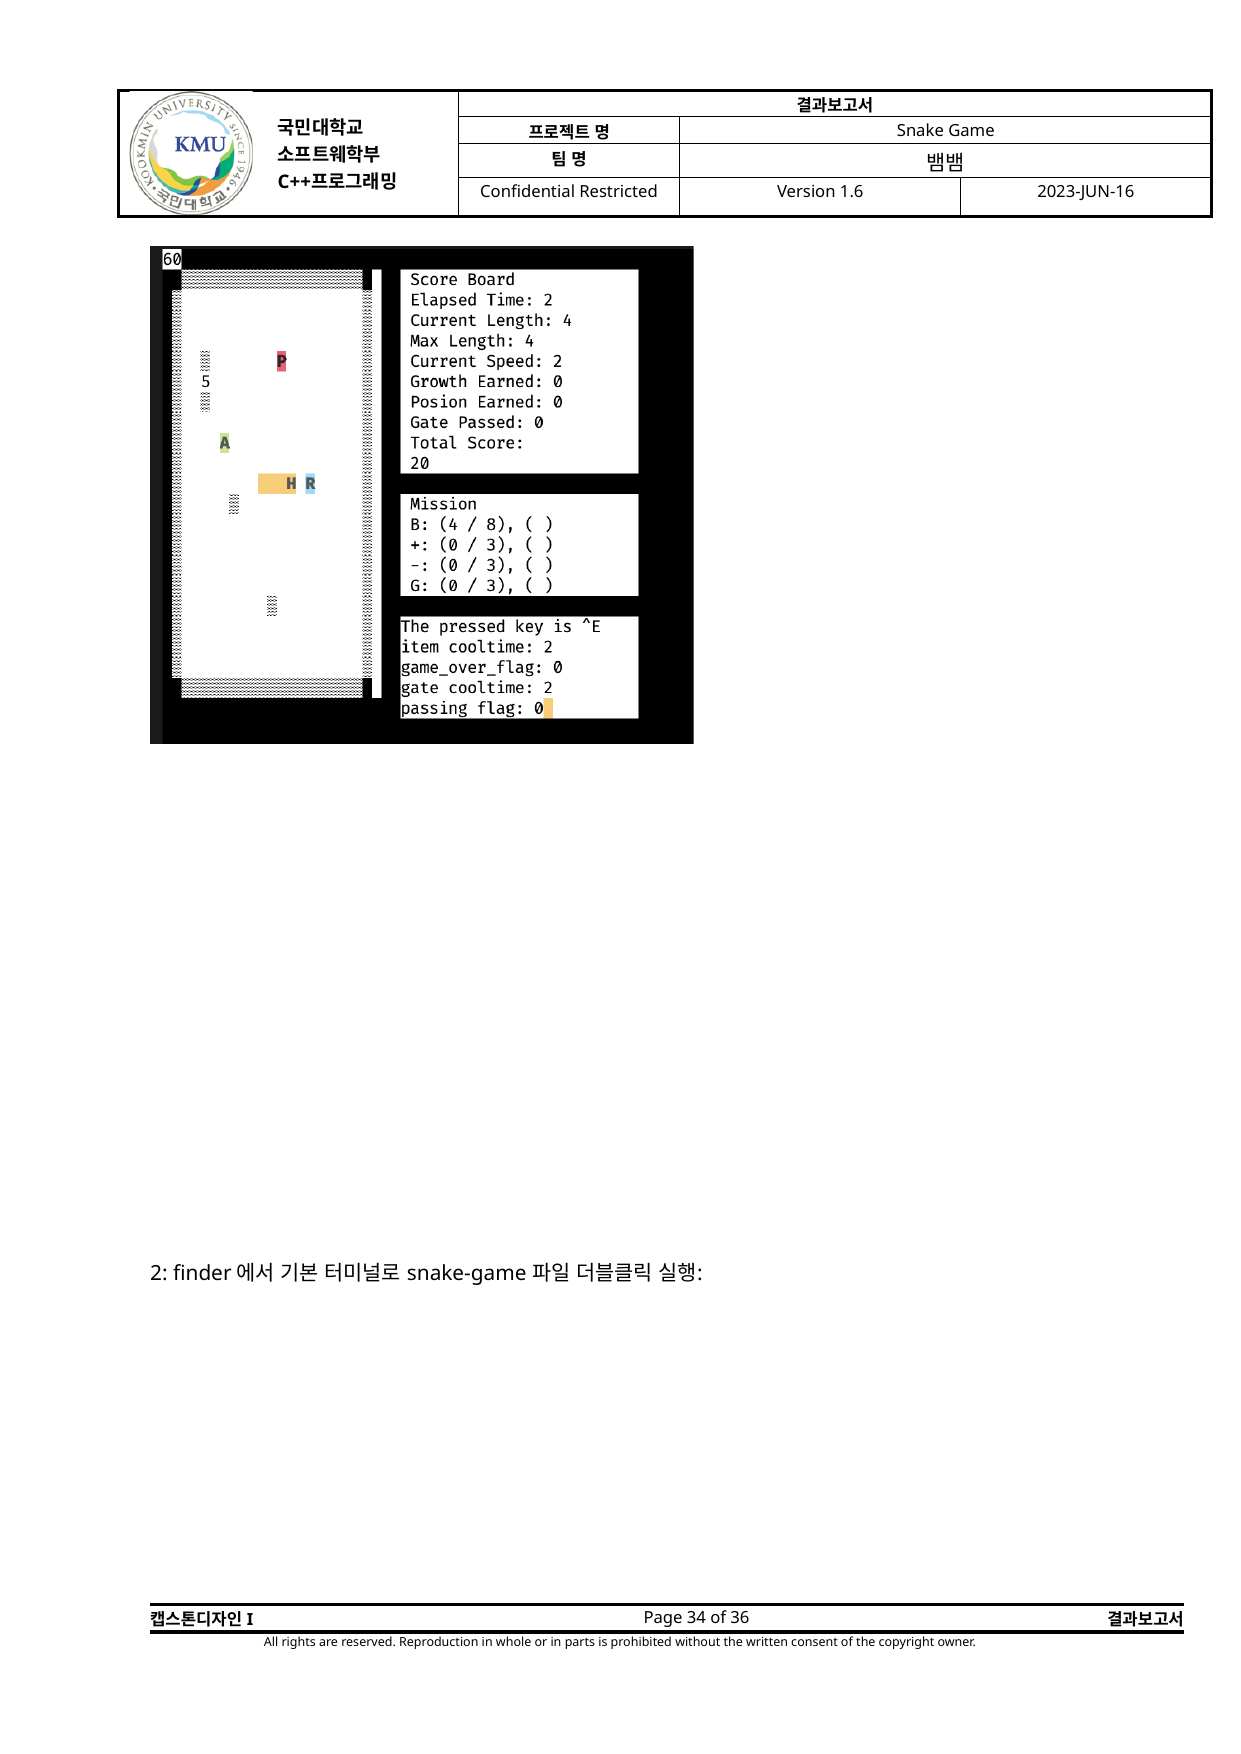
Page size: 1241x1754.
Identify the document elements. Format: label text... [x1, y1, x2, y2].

picture [129, 91, 253, 215]
text 2: finder에서 기본 터미널로 snake-game 파일 더블클릭 실행: [150, 1256, 1090, 1286]
picture [150, 246, 694, 744]
